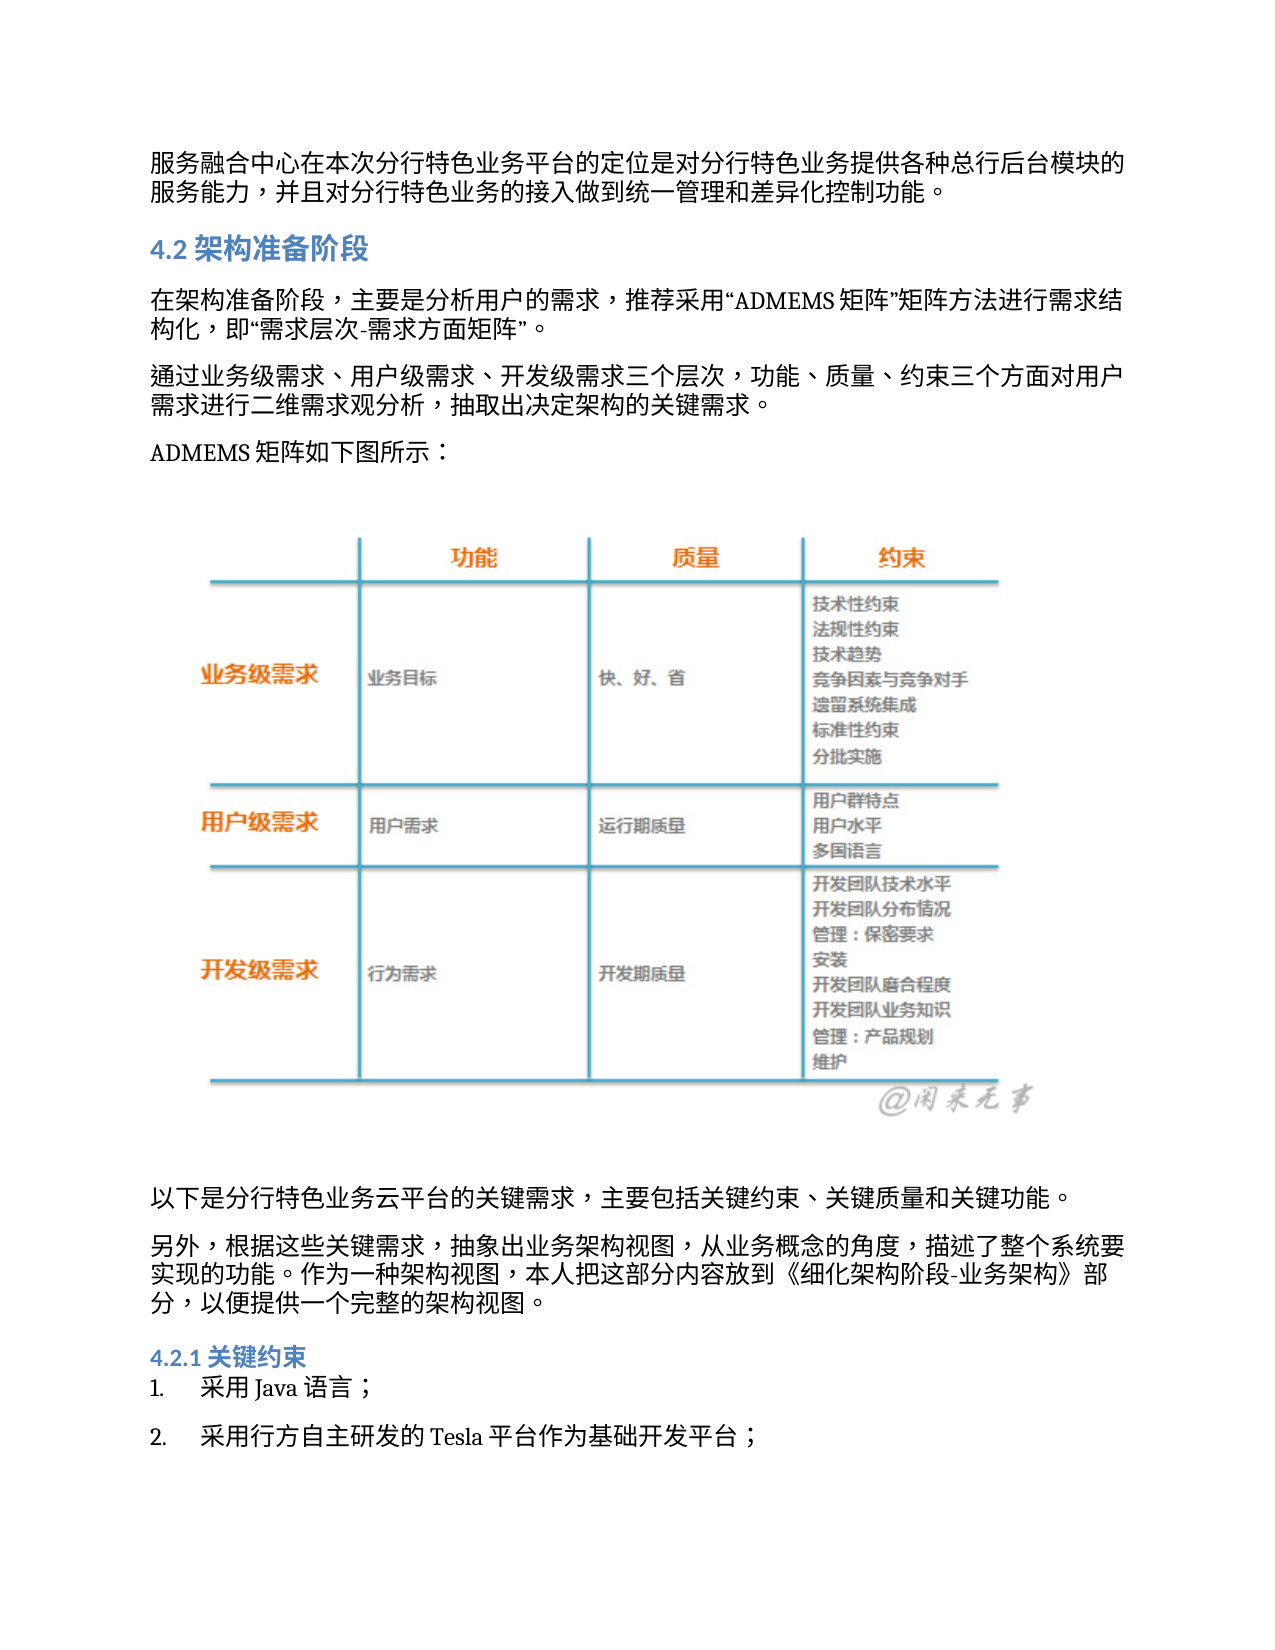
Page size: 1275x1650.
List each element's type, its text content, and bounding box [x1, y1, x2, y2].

text 通过业务级需求、用户级需求、开发级需求三个层次，功能、质量、约束三个方面对用户需求进行二维需求观分析，抽取出决定架构的关键需求。 [150, 363, 1125, 421]
text 以下是分行特色业务云平台的关键需求，主要包括关键约束、关键质量和关键功能。 [150, 1185, 1125, 1214]
list 采用行方自主研发的Tesla平台作为基础开发平台； [150, 1423, 1125, 1452]
text 服务融合中心在本次分行特色业务平台的定位是对分行特色业务提供各种总行后台模块的服务能力，并且对分行特色业务的接入做到统一管理和差异化控制功能。 [150, 150, 1125, 207]
list 采用Java语言； [150, 1374, 1125, 1402]
text 在架构准备阶段，主要是分析用户的需求，推荐采用“ADMEMS矩阵”矩阵方法进行需求结构化，即“需求层次-需求方面矩阵”。 [150, 287, 1125, 344]
picture [168, 486, 1044, 1117]
subtitle 4.2 架构准备阶段 [150, 228, 1125, 268]
subtitle 4.2.1 关键约束 [150, 1339, 1125, 1374]
text ADMEMS矩阵如下图所示： [150, 439, 1125, 468]
text 另外，根据这些关键需求，抽象出业务架构视图，从业务概念的角度，描述了整个系统要实现的功能。作为一种架构视图，本人把这部分内容放到《细化架构阶段-业务架构》部分，以便提供一个完整的架构视图。 [150, 1232, 1125, 1319]
